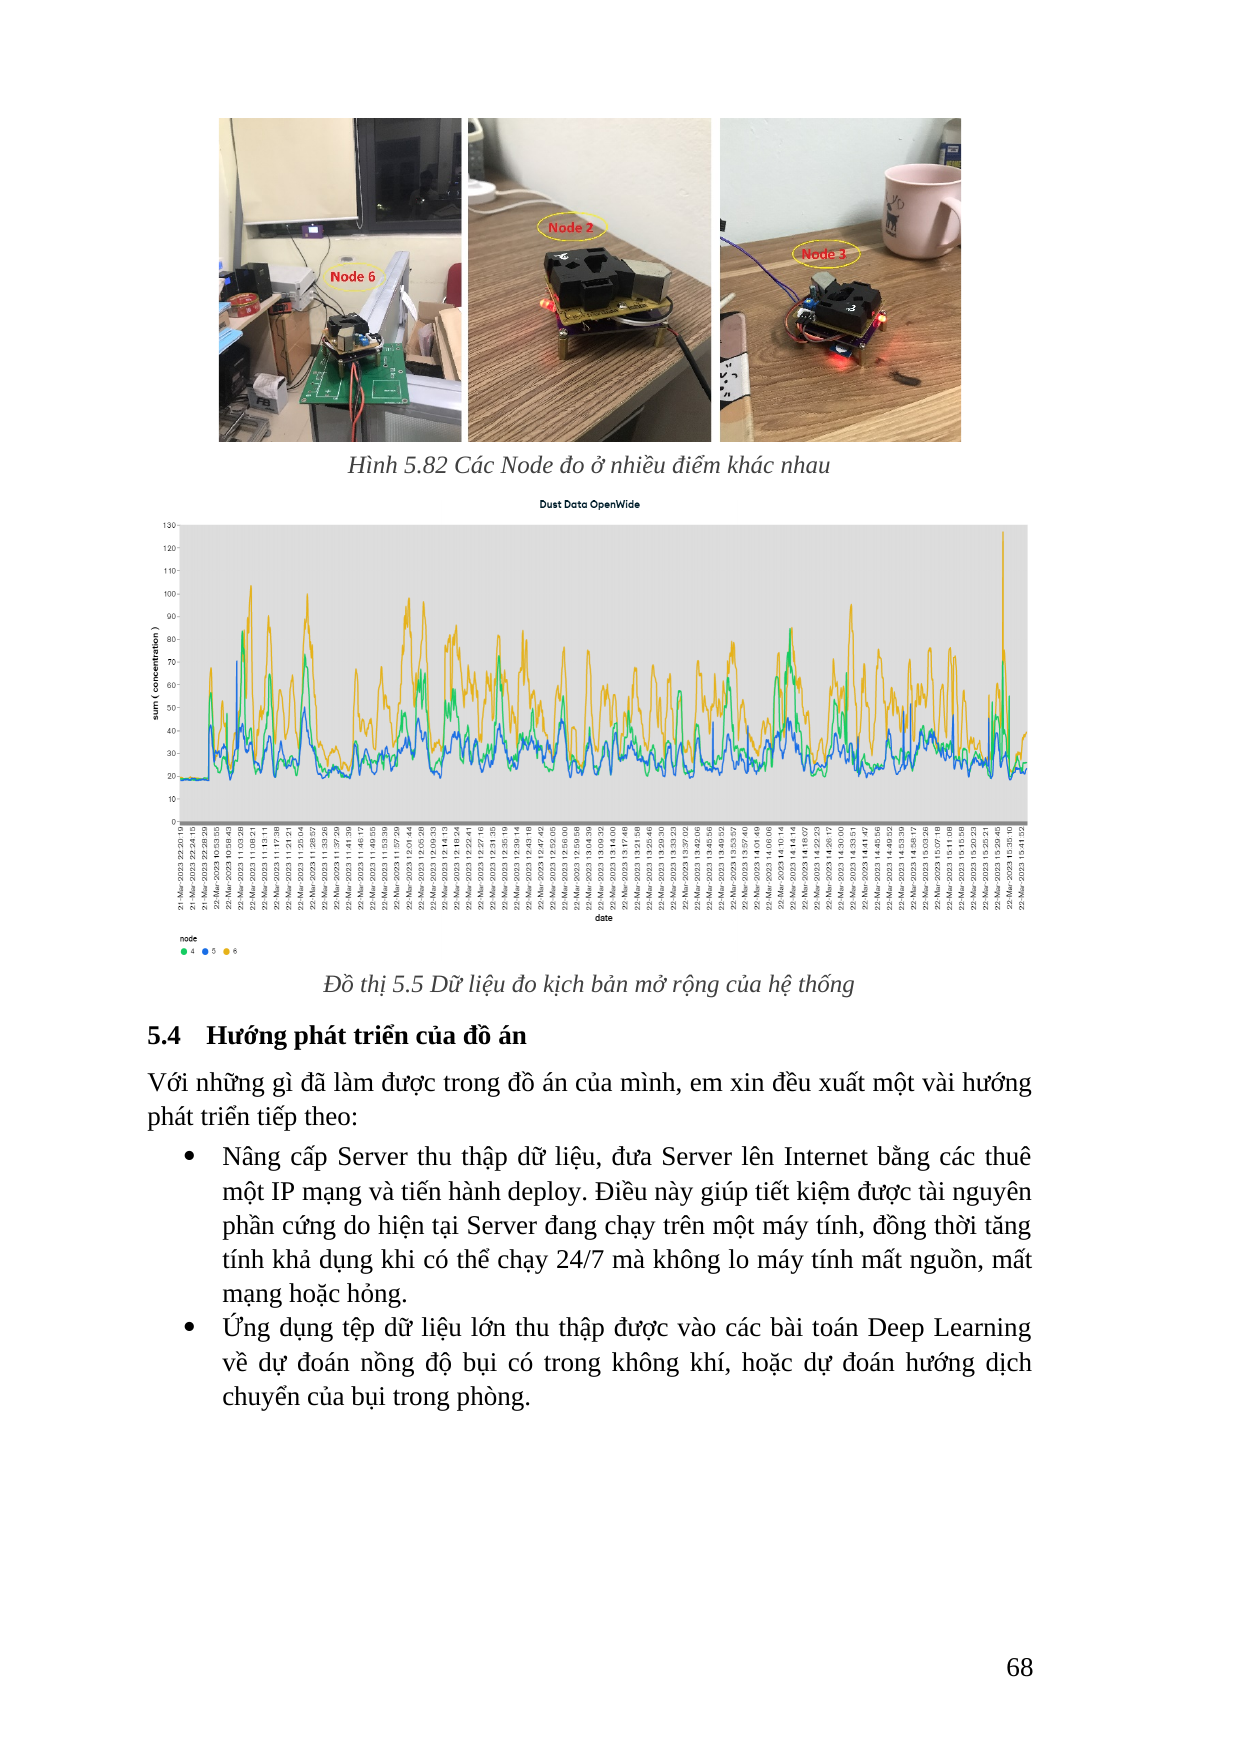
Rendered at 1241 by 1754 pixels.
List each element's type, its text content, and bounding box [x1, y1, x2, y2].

text Với những gì đã làm được trong đồ án của mình, em xin đều xuất một vài hướng phát triển tiếp theo: [147, 1066, 1033, 1131]
list Nâng cấp Server thu thập dữ liệu, đưa Server lên Internet bằng các thuê một IP mạng và tiến hành deploy. Điều này giúp tiết kiệm được tài nguyên phần cứng do hiện tại Server đang chạy trên một máy tính, đồng thời tăng tính khả dụng khi có thể chạy 24/7 mà không lo máy tính mất nguồn, mất mạng hoặc hỏng. [184, 1140, 1033, 1308]
list Ứng dụng tệp dữ liệu lớn thu thập được vào các bài toán Deep Learning về dự đoán nồng độ bụi có trong không khí, hoặc dự đoán hướng dịch chuyển của bụi trong phòng. [184, 1311, 1033, 1411]
picture [147, 500, 1034, 961]
picture [218, 118, 962, 442]
subtitle Hướng phát triển của đồ án [147, 1019, 1033, 1050]
